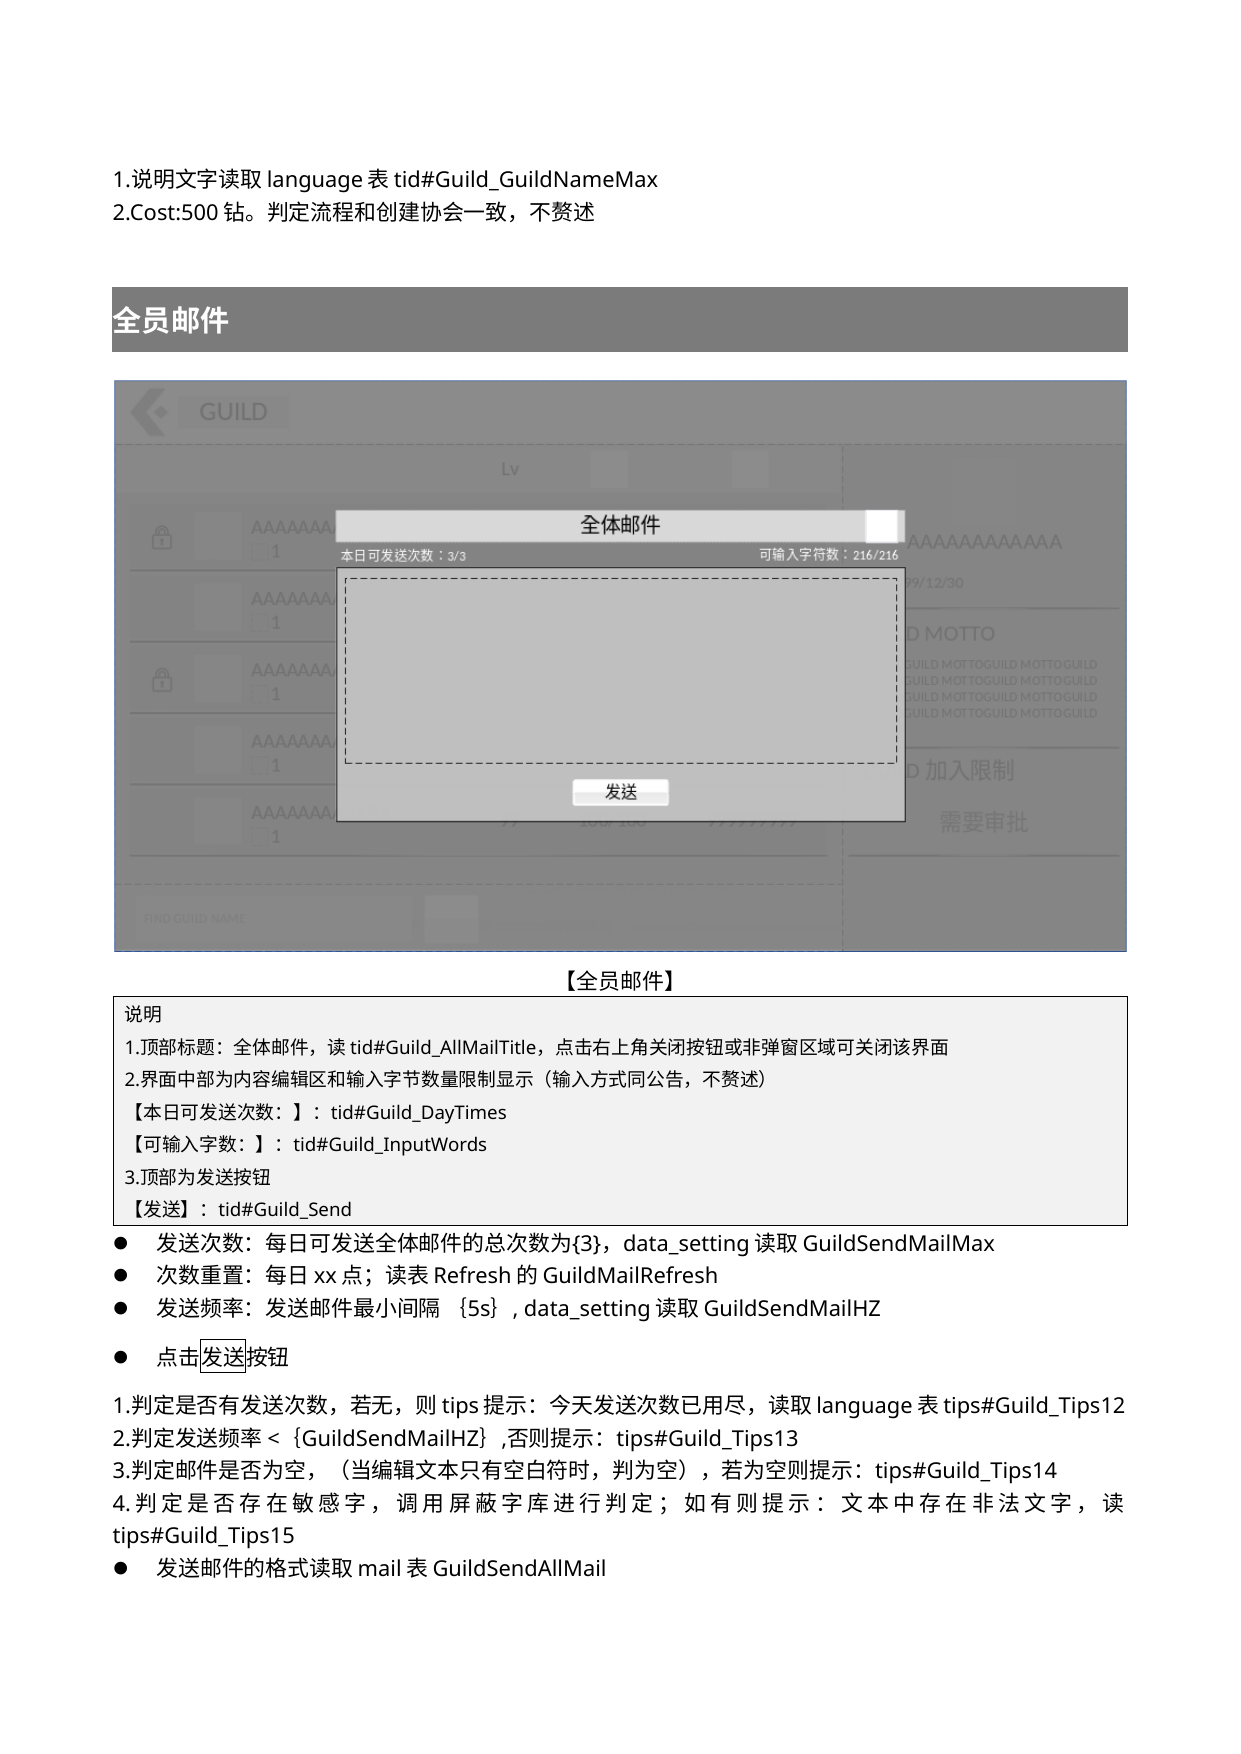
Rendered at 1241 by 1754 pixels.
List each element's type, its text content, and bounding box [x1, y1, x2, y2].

text 【全员邮件】 [112, 964, 1128, 996]
list 次数重置：每日xx点；读表Refresh的GuildMailRefresh [112, 1258, 1128, 1291]
table_header 说明 1.顶部标题：全体邮件，读tid#Guild_AllMailTitle，点击右上角关闭按钮或非弹窗区域可关闭该界面 2.界面中部为内容编辑区和输入字节数量限制显示（输入方式同公告，不赘述） 【本日可发送次数：】：tid#Guild_DayTimes 【可输入字数：】：tid#Guild_InputWords 3.顶部为发送按钮 【发送】：tid#Guild_Send [114, 997, 1127, 1225]
list 点击发送按钮 [112, 1323, 1128, 1388]
text 2.Cost:500钻。判定流程和创建协会一致，不赘述 [112, 194, 1128, 227]
subtitle 全员邮件 [112, 287, 1128, 352]
text 1.说明文字读取language表tid#Guild_GuildNameMax [112, 162, 1128, 194]
text 1.判定是否有发送次数，若无，则tips提示：今天发送次数已用尽，读取language表tips#Guild_Tips12 [112, 1388, 1128, 1421]
list 发送邮件的格式读取mail表GuildSendAllMail [112, 1551, 1128, 1583]
text 2.判定发送频率 <｛GuildSendMailHZ｝,否则提示：tips#Guild_Tips13 [112, 1421, 1128, 1453]
list 发送频率：发送邮件最小间隔 ｛5s｝, data_setting读取GuildSendMailHZ [112, 1291, 1128, 1323]
text 3.判定邮件是否为空，（当编辑文本只有空白符时，判为空），若为空则提示：tips#Guild_Tips14 [112, 1453, 1128, 1486]
list 发送次数：每日可发送全体邮件的总次数为{3}，data_setting读取GuildSendMailMax [112, 1226, 1128, 1258]
text 4.判定是否存在敏感字，调用屏蔽字库进行判定；如有则提示：文本中存在非法文字，读tips#Guild_Tips15 [112, 1486, 1128, 1551]
